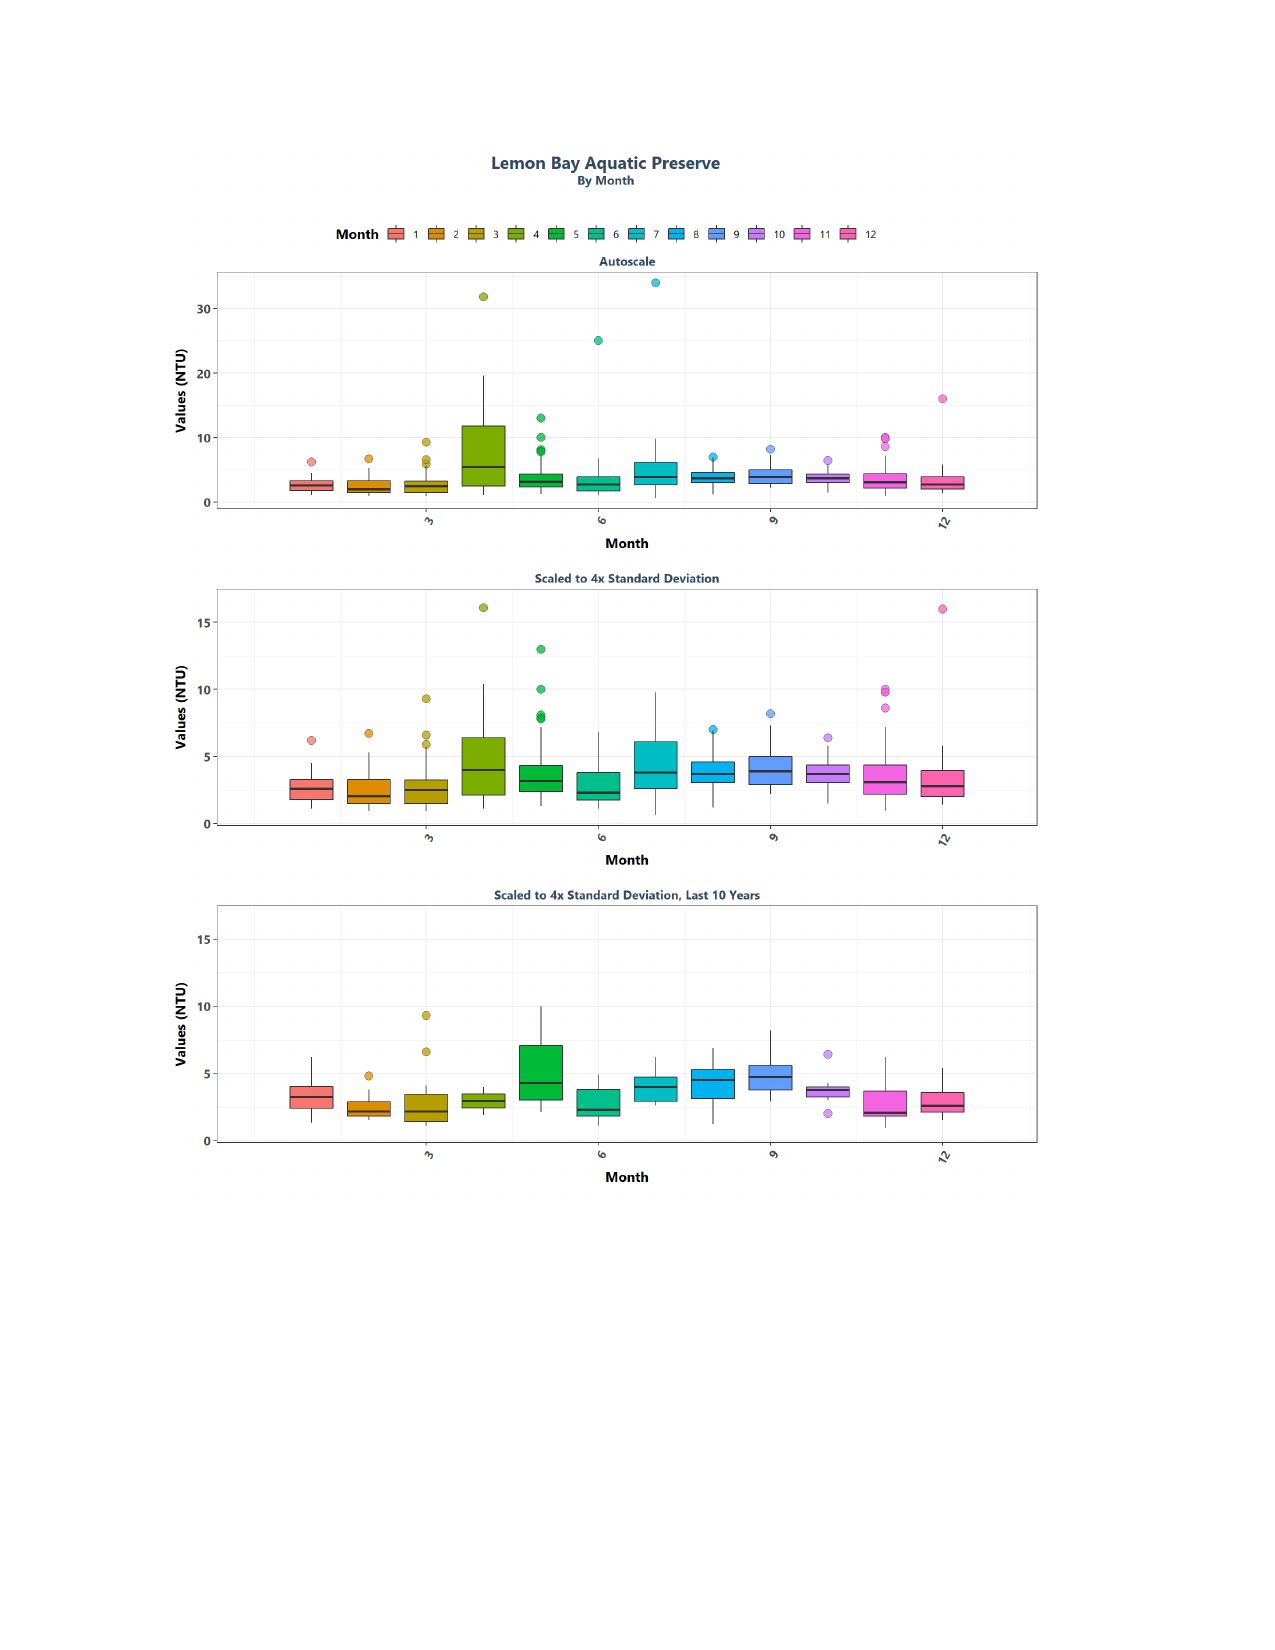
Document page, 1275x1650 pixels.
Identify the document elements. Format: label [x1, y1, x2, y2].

picture [168, 150, 1044, 1200]
